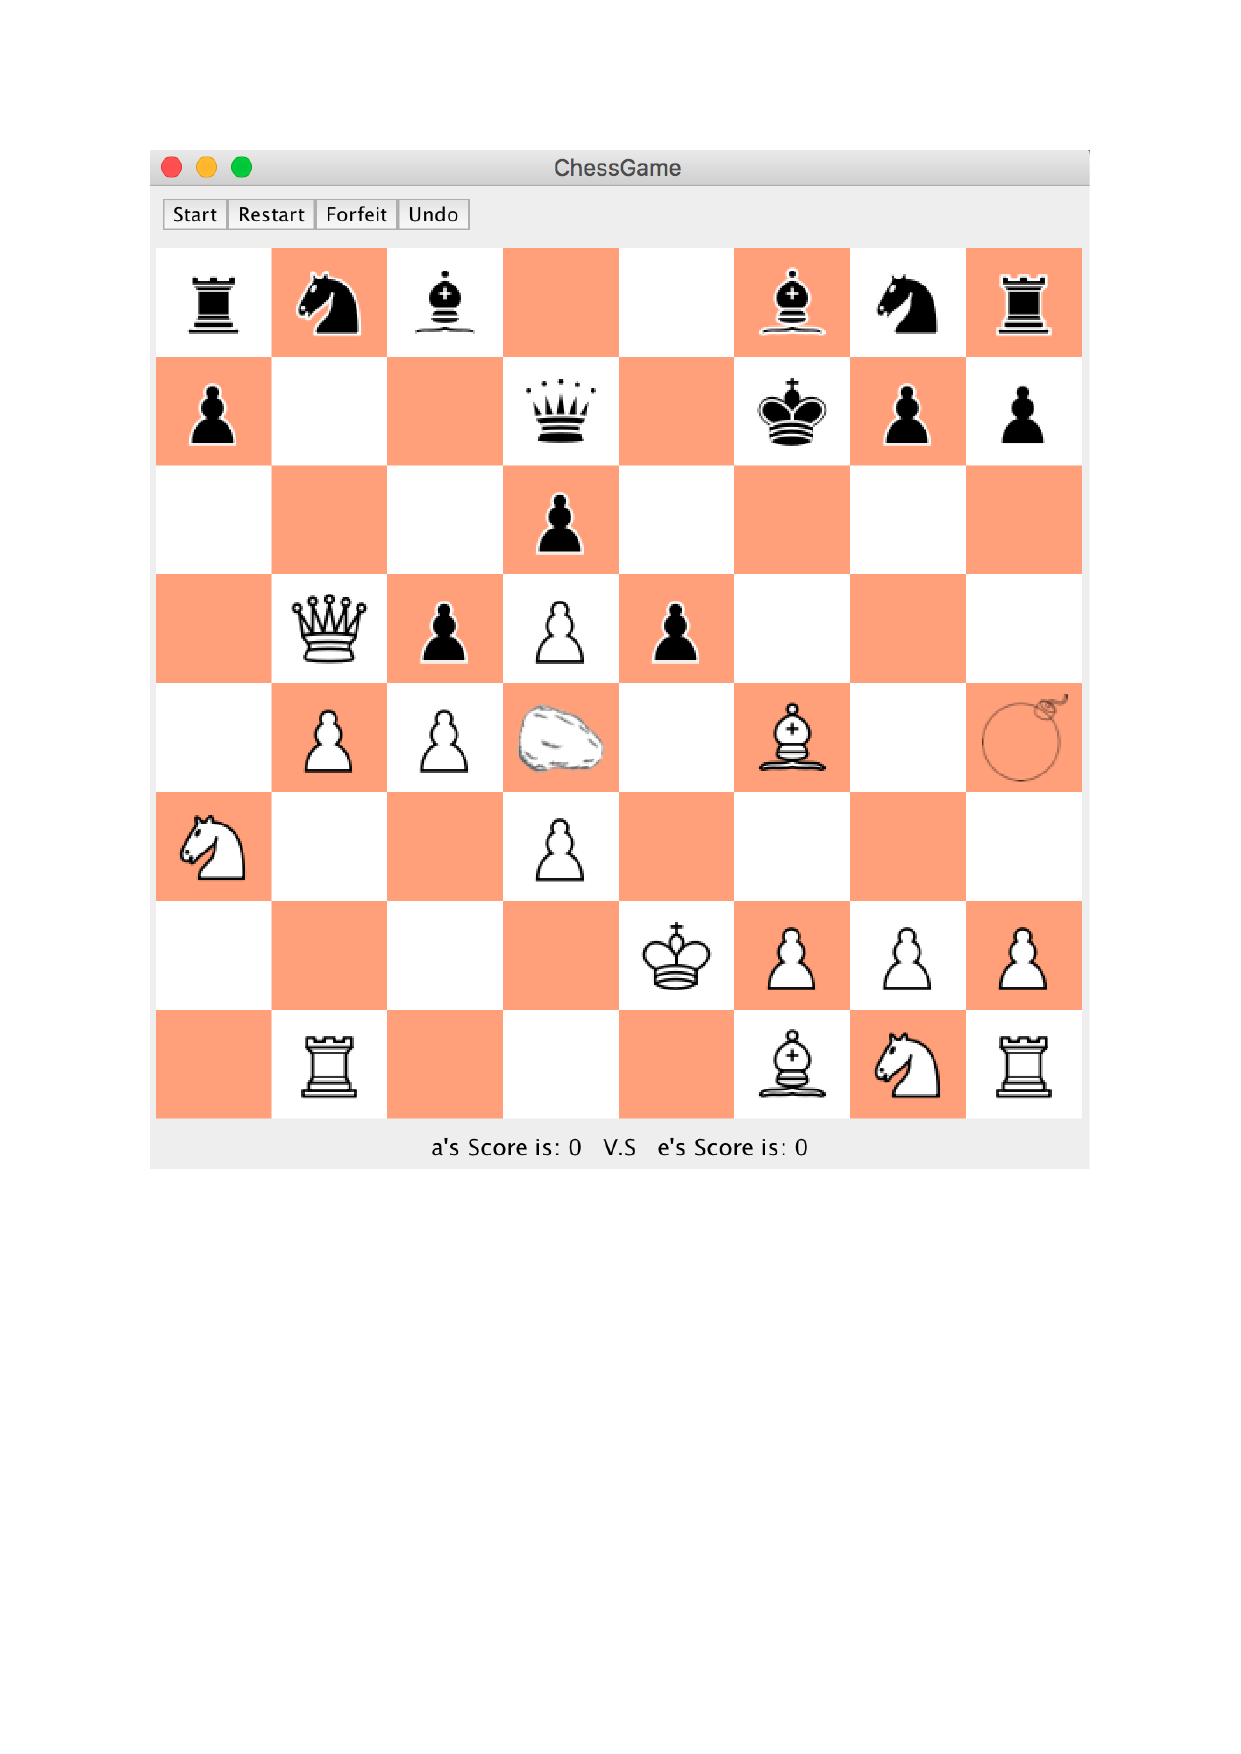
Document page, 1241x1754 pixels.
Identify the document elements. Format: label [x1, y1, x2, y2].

picture [150, 150, 1090, 1169]
